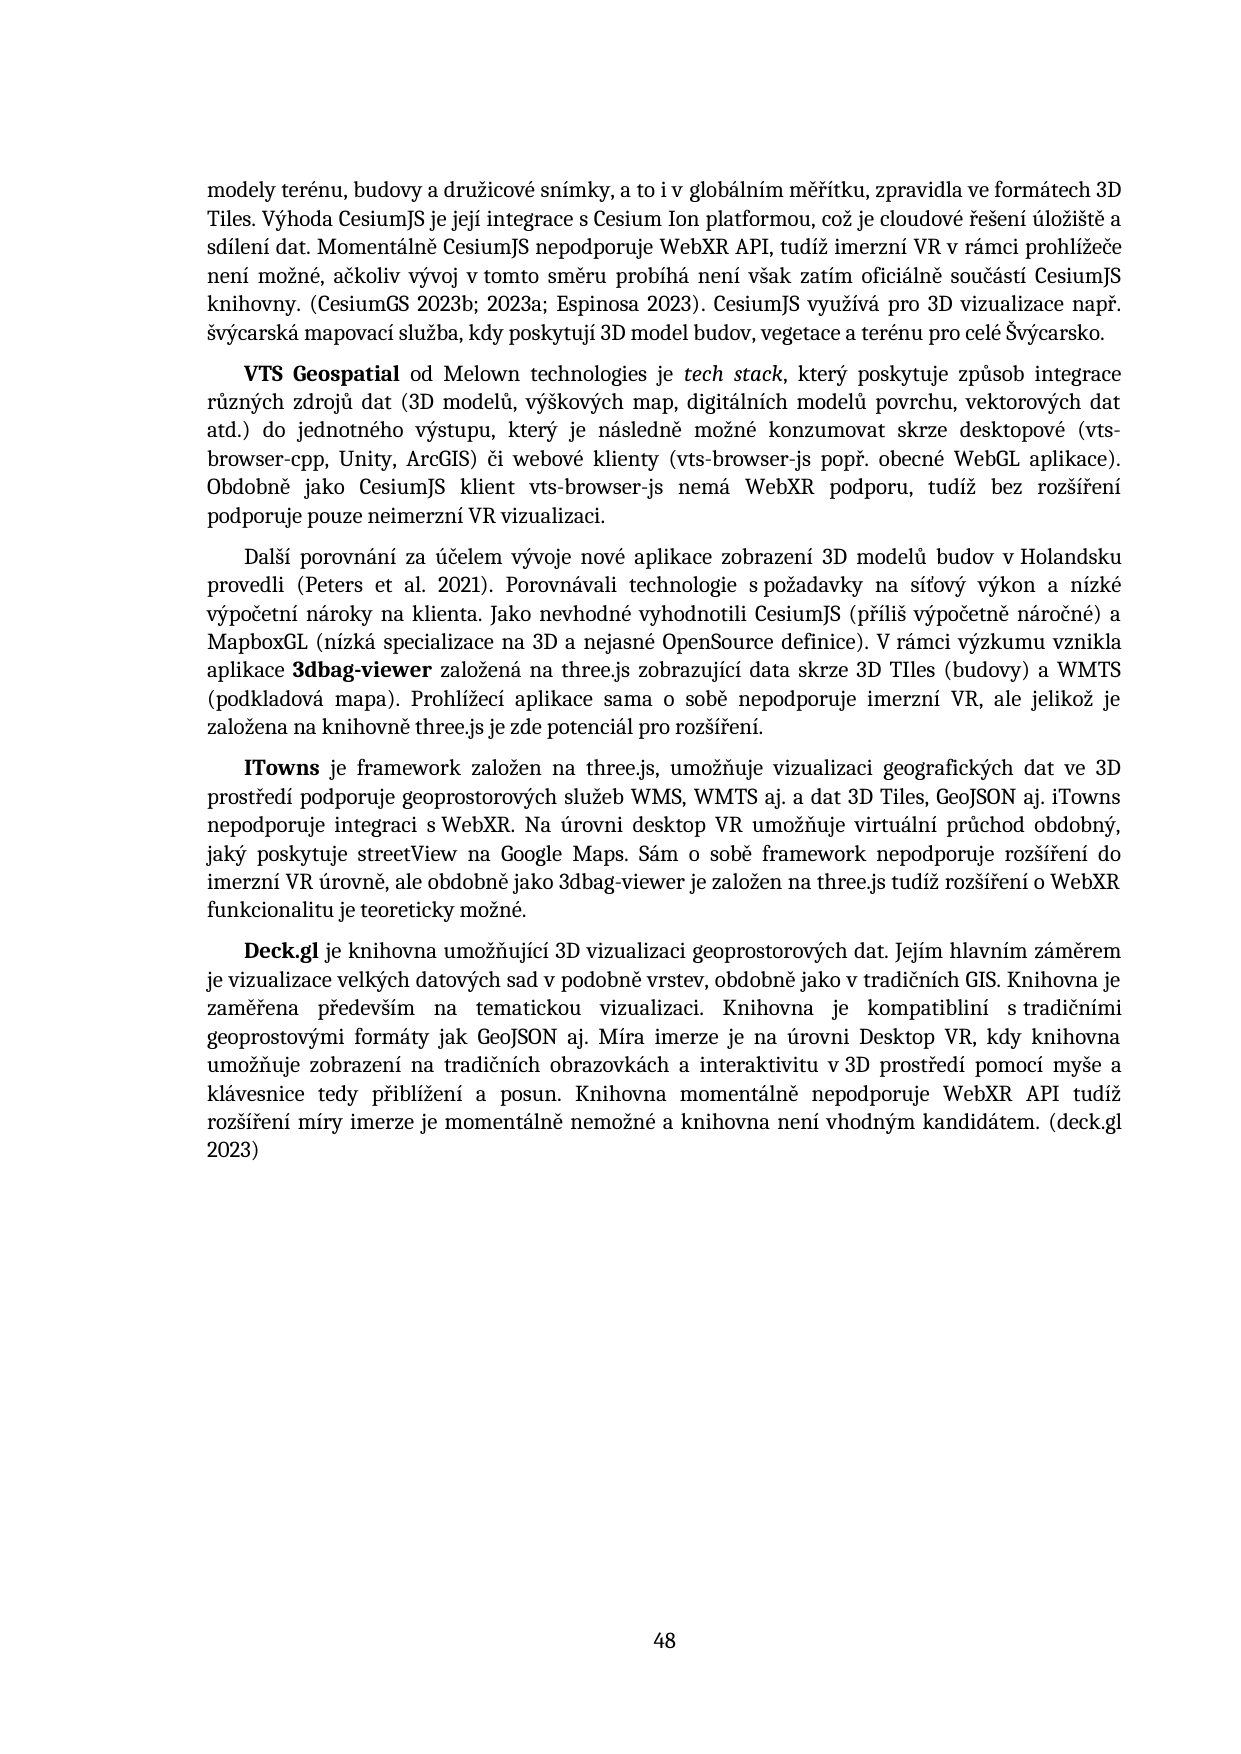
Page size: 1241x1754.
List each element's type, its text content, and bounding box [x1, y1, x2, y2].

text Deck.gl je knihovna umožňující 3D vizualizaci geoprostorových dat. Jejím hlavním záměrem je vizualizace velkých datových sad v podobně vrstev, obdobně jako v tradičních GIS. Knihovna je zaměřena především na tematickou vizualizaci. Knihovna je kompatibliní s tradičními geoprostovými formáty jak GeoJSON aj. Míra imerze je na úrovni Desktop VR, kdy knihovna umožňuje zobrazení na tradičních obrazovkách a interaktivitu v 3D prostředí pomocí myše a klávesnice tedy přiblížení a posun. Knihovna momentálně nepodporuje WebXR API tudíž rozšíření míry imerze je momentálně nemožné a knihovna není vhodným kandidátem. (deck.gl 2023) [207, 938, 1122, 1163]
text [207, 177, 1122, 346]
text Další porovnání za účelem vývoje nové aplikace zobrazení 3D modelů budov v Holandsku provedli (Peters et al. 2021). Porovnávali technologie s požadavky na síťový výkon a nízké výpočetní nároky na klienta. Jako nevhodné vyhodnotili CesiumJS (příliš výpočetně náročné) a MapboxGL (nízká specializace na 3D a nejasné OpenSource definice). V rámci výzkumu vznikla aplikace 3dbag-viewer založená na three.js zobrazující data skrze 3D TIles (budovy) a WMTS (podkladová mapa). Prohlížecí aplikace sama o sobě nepodporuje imerzní VR, ale jelikož je založena na knihovně three.js je zde potenciál pro rozšíření. [207, 543, 1122, 740]
text ITowns je framework založen na three.js, umožňuje vizualizaci geografických dat ve 3D prostředí podporuje geoprostorových služeb WMS, WMTS aj. a dat 3D Tiles, GeoJSON aj. iTowns nepodporuje integraci s WebXR. Na úrovni desktop VR umožňuje virtuální průchod obdobný, jaký poskytuje streetView na Google Maps. Sám o sobě framework nepodporuje rozšíření do imerzní VR úrovně, ale obdobně jako 3dbag-viewer je založen na three.js tudíž rozšíření o WebXR funkcionalitu je teoreticky možné. [207, 755, 1122, 923]
text VTS Geospatial od Melown technologies je tech stack, který poskytuje způsob integrace různých zdrojů dat (3D modelů, výškových map, digitálních modelů povrchu, vektorových dat atd.) do jednotného výstupu, který je následně možné konzumovat skrze desktopové (vts-browser-cpp, Unity, ArcGIS) či webové klienty (vts-browser-js popř. obecné WebGL aplikace). Obdobně jako CesiumJS klient vts-browser-js nemá WebXR podporu, tudíž bez rozšíření podporuje pouze neimerzní VR vizualizaci. [207, 360, 1122, 529]
